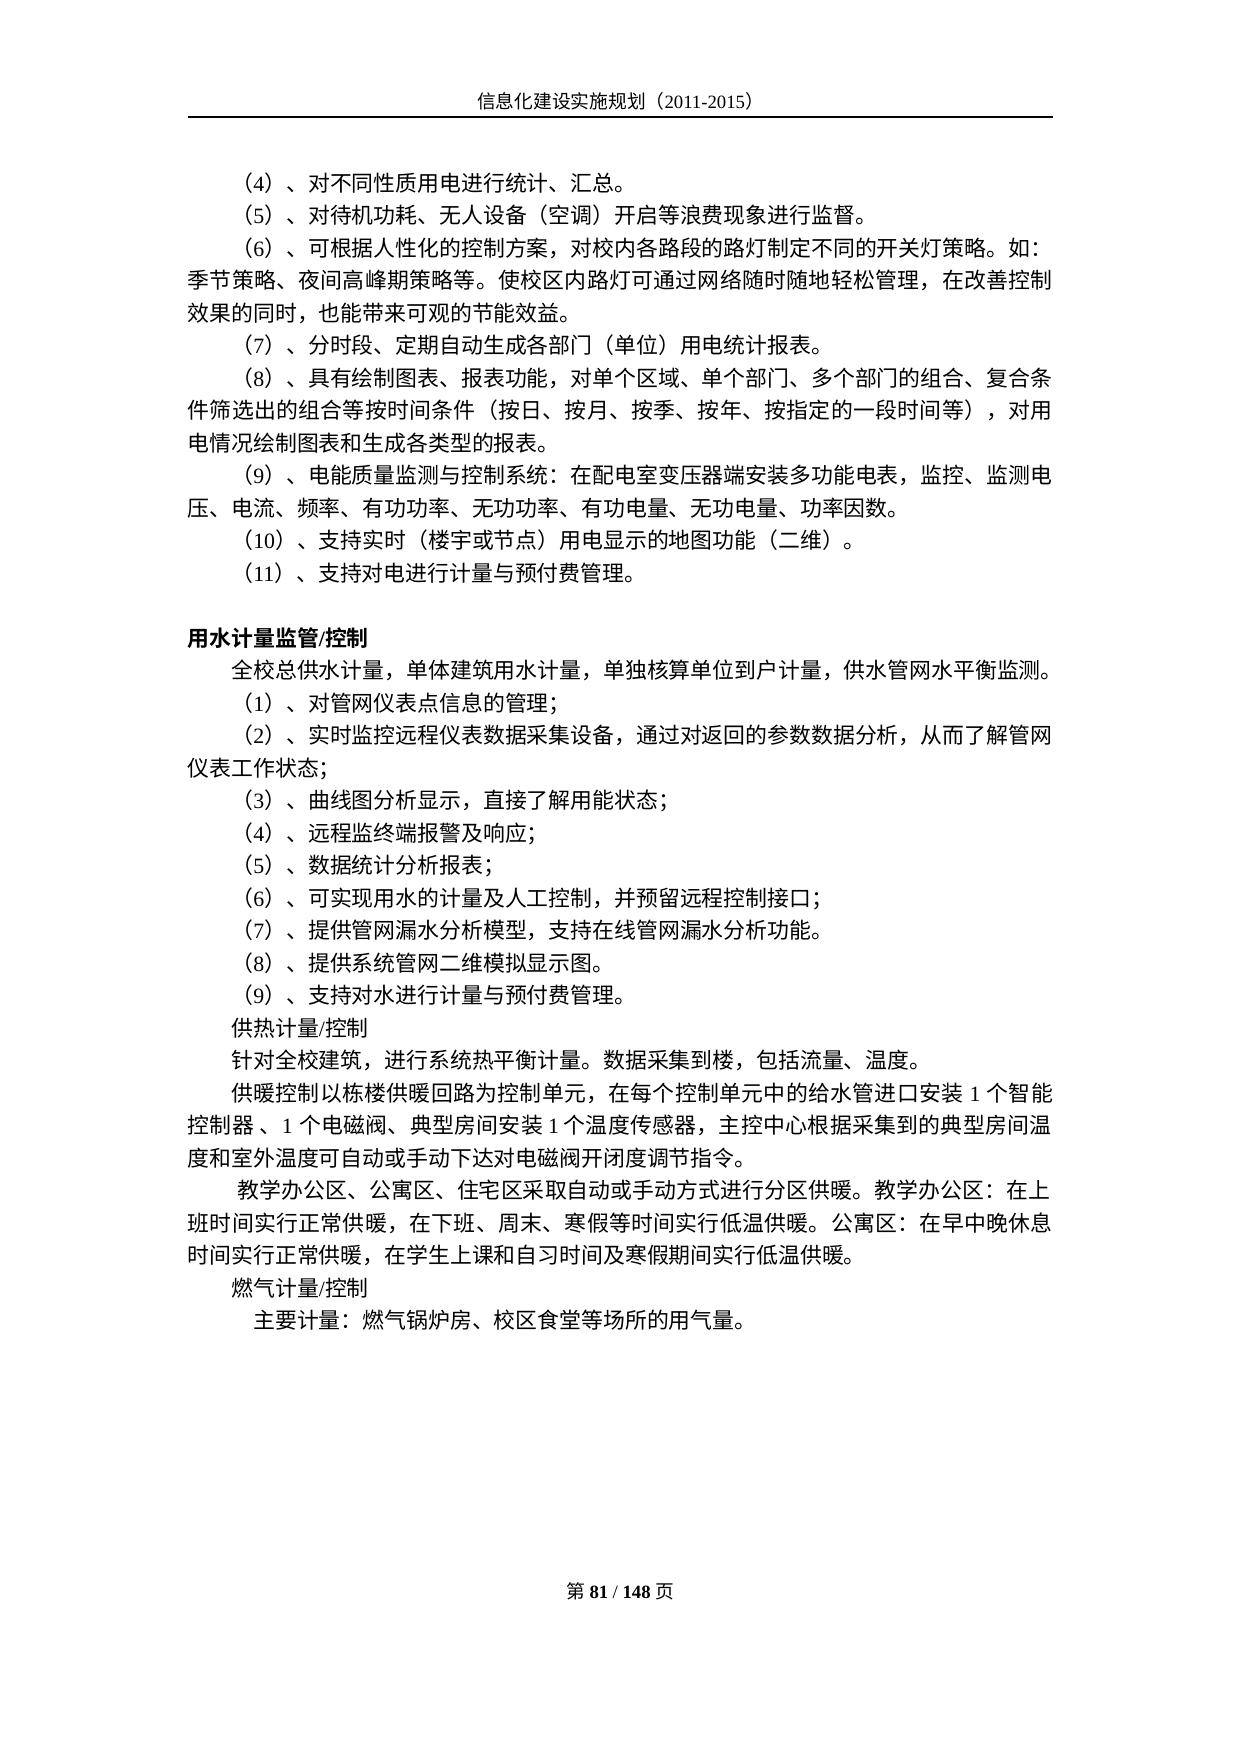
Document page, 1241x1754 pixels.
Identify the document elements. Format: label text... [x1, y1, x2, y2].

text （8）、提供系统管网二维模拟显示图。 [187, 945, 1053, 978]
text （5）、数据统计分析报表； [187, 848, 1053, 880]
text （9）、支持对水进行计量与预付费管理。 [187, 978, 1053, 1010]
text （2）、实时监控远程仪表数据采集设备，通过对返回的参数数据分析，从而了解管网仪表工作状态； [187, 718, 1053, 783]
text （3）、曲线图分析显示，直接了解用能状态； [187, 783, 1053, 815]
text （7）、分时段、定期自动生成各部门（单位）用电统计报表。 [187, 328, 1053, 360]
text 燃气计量/控制 [187, 1270, 1053, 1303]
text （1）、对管网仪表点信息的管理； [187, 685, 1053, 718]
text 针对全校建筑，进行系统热平衡计量。数据采集到楼，包括流量、温度。 [187, 1043, 1053, 1075]
text 供暖控制以栋楼供暖回路为控制单元，在每个控制单元中的给水管进口安装1 个智能控制器 、1 个电磁阀、典型房间安装1个温度传感器，主控中心根据采集到的典型房间温度和室外温度可自动或手动下达对电磁阀开闭度调节指令。 [187, 1075, 1053, 1173]
text 用水计量监管/控制 [187, 620, 1053, 653]
text （8）、具有绘制图表、报表功能，对单个区域、单个部门、多个部门的组合、复合条件筛选出的组合等按时间条件（按日、按月、按季、按年、按指定的一段时间等），对用电情况绘制图表和生成各类型的报表。 [187, 360, 1053, 458]
text （9）、电能质量监测与控制系统：在配电室变压器端安装多功能电表，监控、监测电压、电流、频率、有功功率、无功功率、有功电量、无功电量、功率因数。 [187, 458, 1053, 523]
text （6）、可根据人性化的控制方案，对校内各路段的路灯制定不同的开关灯策略。如：季节策略、夜间高峰期策略等。使校区内路灯可通过网络随时随地轻松管理，在改善控制效果的同时，也能带来可观的节能效益。 [187, 230, 1053, 328]
text （5）、对待机功耗、无人设备（空调）开启等浪费现象进行监督。 [187, 198, 1053, 230]
text （6）、可实现用水的计量及人工控制，并预留远程控制接口； [187, 880, 1053, 913]
text 供热计量/控制 [187, 1010, 1053, 1043]
text （11）、支持对电进行计量与预付费管理。 [187, 555, 1053, 588]
text 全校总供水计量，单体建筑用水计量，单独核算单位到户计量，供水管网水平衡监测。 [187, 653, 1053, 685]
text （7）、提供管网漏水分析模型，支持在线管网漏水分析功能。 [187, 913, 1053, 945]
text 教学办公区、公寓区、住宅区采取自动或手动方式进行分区供暖。教学办公区：在上班时间实行正常供暖，在下班、周末、寒假等时间实行低温供暖。公寓区：在早中晚休息时间实行正常供暖，在学生上课和自习时间及寒假期间实行低温供暖。 [187, 1173, 1053, 1270]
text （10）、支持实时（楼宇或节点）用电显示的地图功能（二维）。 [187, 523, 1053, 555]
text （4）、对不同性质用电进行统计、汇总。 [187, 165, 1053, 198]
text （4）、远程监终端报警及响应； [187, 815, 1053, 848]
text 主要计量：燃气锅炉房、校区食堂等场所的用气量。 [187, 1303, 1053, 1335]
